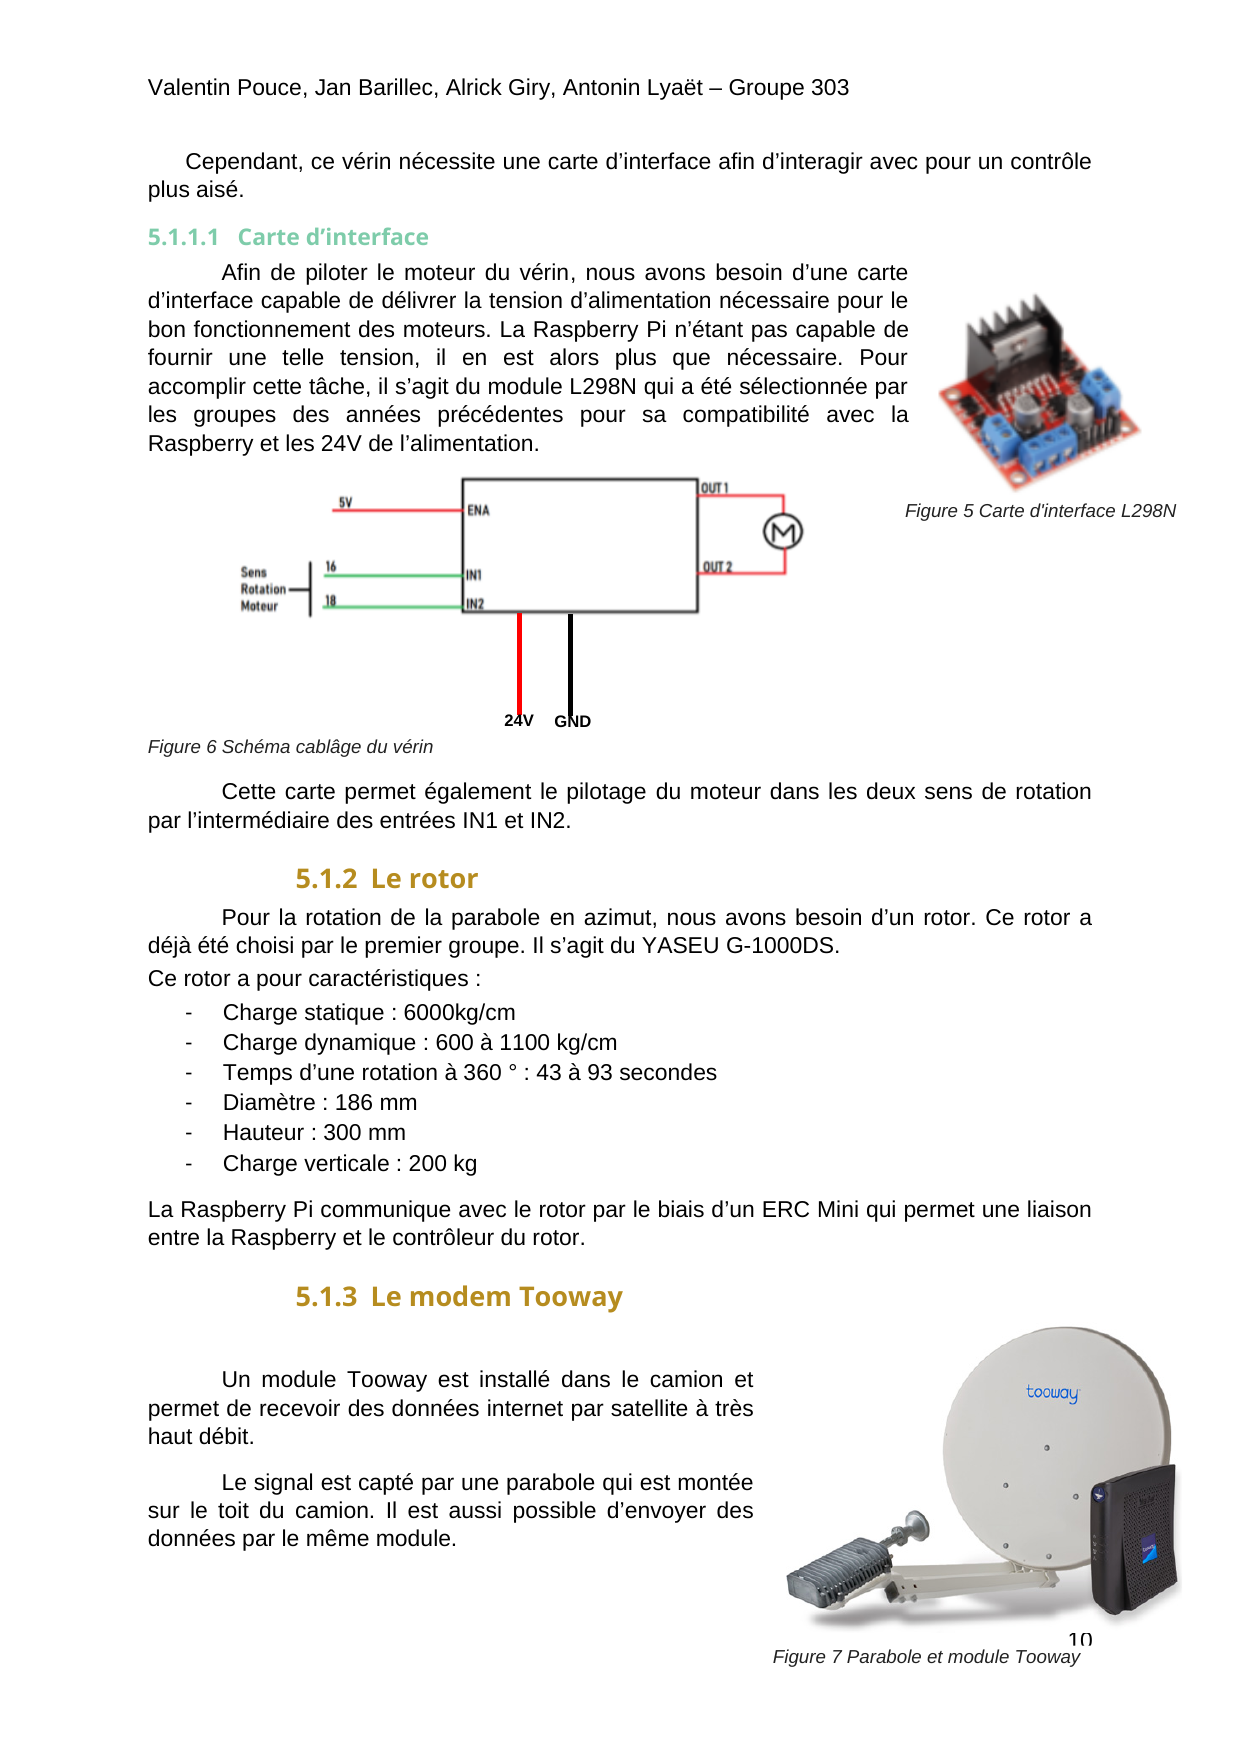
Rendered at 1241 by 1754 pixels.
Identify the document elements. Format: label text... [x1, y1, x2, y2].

picture [925, 281, 1148, 493]
text Ce rotor a pour caractéristiques : [148, 965, 1093, 991]
picture [772, 1322, 1183, 1633]
subtitle Carte d’interface [148, 221, 1093, 252]
text Afin de piloter le moteur du vérin, nous avons besoin d’une carte d’interface capable de délivrer la tension d’alimentation nécessaire pour le bon fonctionnement des moteurs. La Raspberry Pi n’étant pas capable de fournir une telle tension, il en est alors plus que nécessaire. Pour accomplir cette tâche, il s’agit du module L298N qui a été sélectionnée par les groupes des années précédentes pour sa compatibilité avec la Raspberry et les 24V de l’alimentation. [148, 259, 1093, 456]
text Figure Schéma cablâge du vérin [148, 736, 1093, 757]
subtitle Le modem Tooway [295, 1277, 1093, 1314]
list Charge dynamique : 600 à 1100 kg/cm [185, 1028, 1093, 1056]
text Pour la rotation de la parabole en azimut, nous avons besoin d’un rotor. Ce rotor a déjà été choisi par le premier groupe. Il s’agit du YASEU G-1000DS. [148, 904, 1093, 959]
picture [221, 474, 812, 627]
list Hauteur : 300 mm [185, 1118, 1093, 1146]
text Un module Tooway est installé dans le camion et permet de recevoir des données internet par satellite à très haut débit. [148, 1366, 772, 1450]
list Charge statique : 6000kg/cm [185, 998, 1093, 1026]
list Diamètre : 186 mm [185, 1088, 1093, 1116]
list Temps d’une rotation à 360 ° : 43 à 93 secondes [185, 1058, 1093, 1086]
list Charge verticale : 200 kg [185, 1149, 1093, 1177]
text Cependant, ce vérin nécessite une carte d’interface afin d’interagir avec pour un contrôle plus aisé. [148, 148, 1093, 202]
text Le signal est capté par une parabole qui est montée sur le toit du camion. Il est aussi possible d’envoyer des données par le même module. [148, 1468, 772, 1552]
text La Raspberry Pi communique avec le rotor par le biais d’un ERC Mini qui permet une liaison entre la Raspberry et le contrôleur du rotor. [148, 1196, 1093, 1250]
text Cette carte permet également le pilotage du moteur dans les deux sens de rotation par l’intermédiaire des entrées IN1 et IN2. [148, 778, 1093, 833]
subtitle Le rotor [295, 860, 1093, 897]
